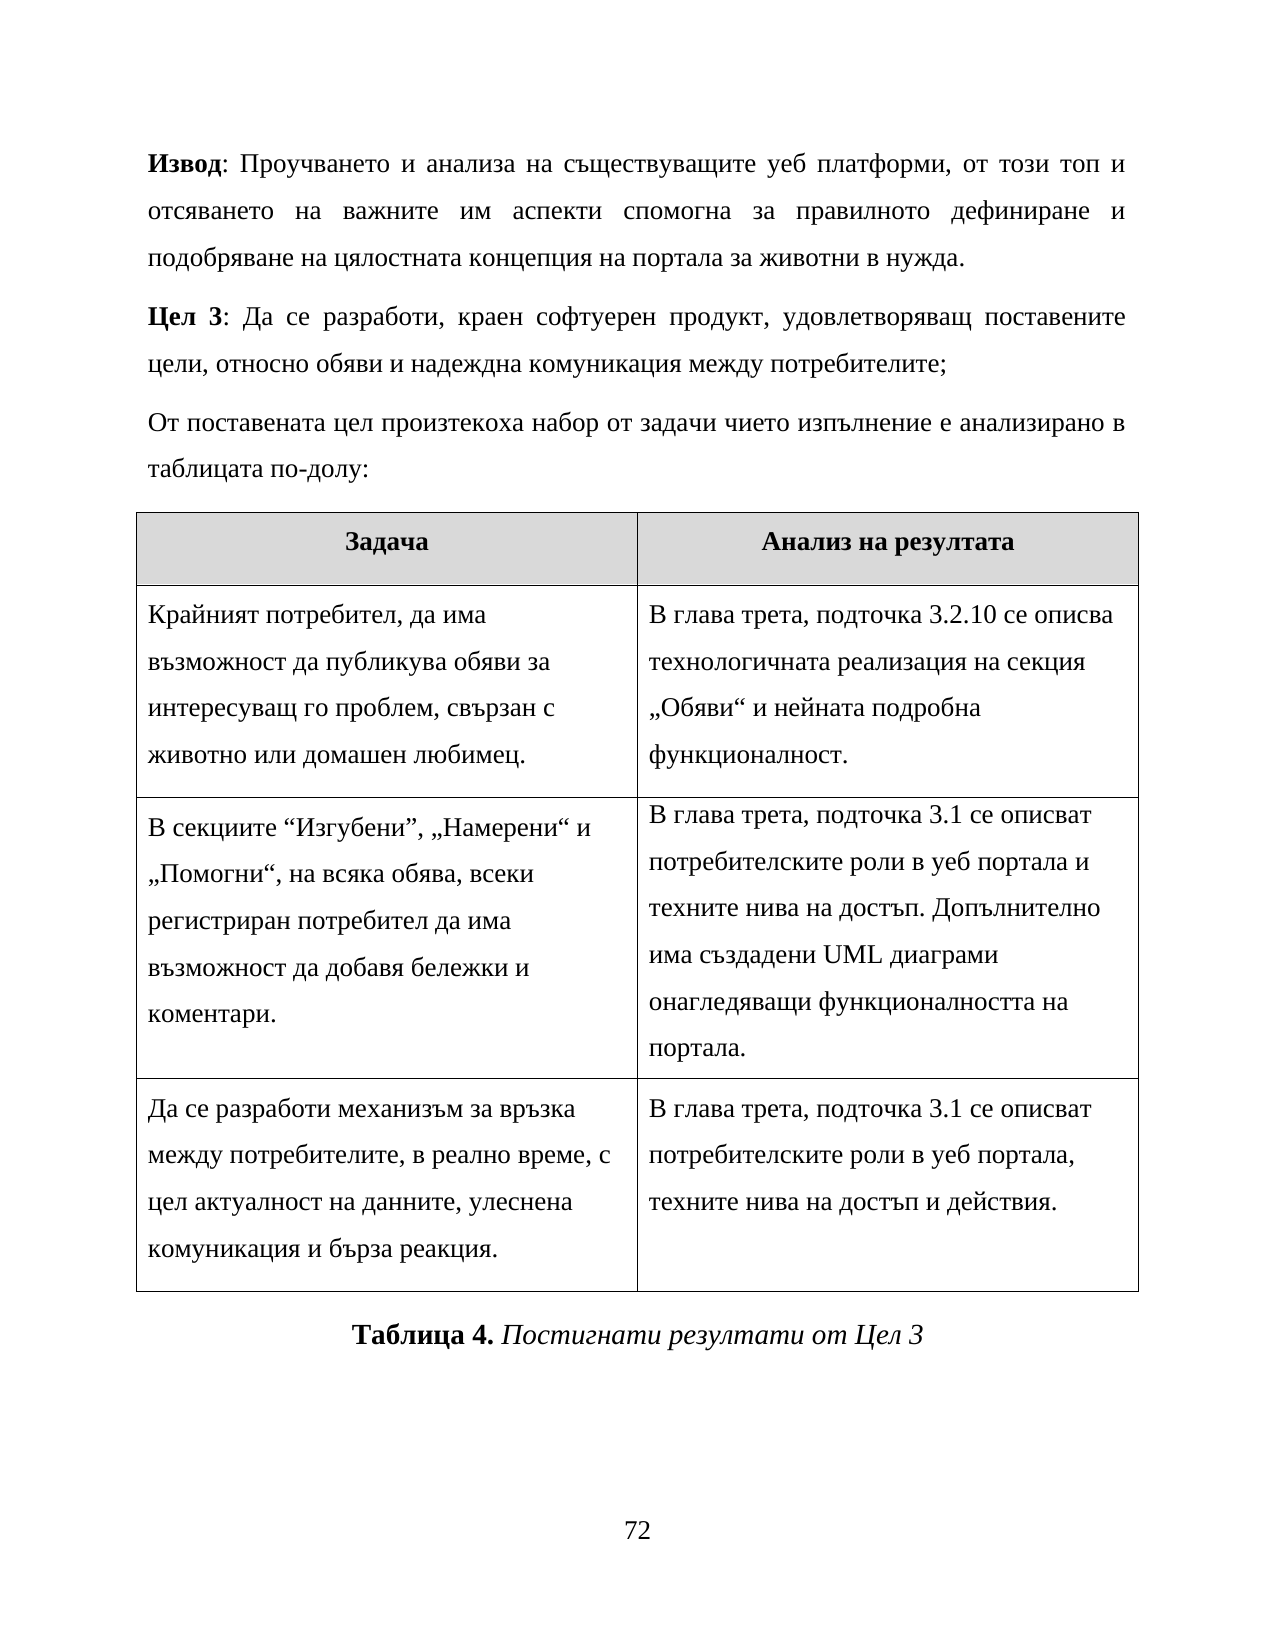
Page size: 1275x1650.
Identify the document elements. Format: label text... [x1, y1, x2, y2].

table_cell Крайният потребител, да има възможност да публикува обяви за интересуващ го проблем, свързан с животно или домашен любимец. [137, 586, 637, 797]
table_header Анализ на резултата [638, 513, 1138, 584]
table_cell В глава трета, подточка 3.1 се описват потребителските роли в уеб портала, техните нива на достъп и действия. [638, 1079, 1138, 1291]
table_cell В секциите “Изгубени”, „Намерени“ и „Помогни“, на всяка обява, всеки регистриран потребител да има възможност да добавя бележки и коментари. [137, 798, 637, 1078]
table_header Задача [137, 513, 637, 584]
table_cell В глава трета, подточка 3.1 се описват потребителските роли в уеб портала и техните нива на достъп. Допълнително има създадени UML диаграми онагледяващи функционалността на портала. [638, 798, 1138, 1078]
text Таблица 4. Постигнати резултати от Цел 3 [148, 1317, 1127, 1351]
table_cell Да се разработи механизъм за връзка между потребителите, в реално време, с цел актуалност на данните, улеснена комуникация и бърза реакция. [137, 1079, 637, 1291]
text Извод: Проучването и анализа на съществуващите уеб платформи, от този топ и отсяването на важните им аспекти спомогна за правилното дефиниране и подобряване на цялостната концепция на портала за животни в нужда. [148, 148, 1127, 272]
text От поставената цел произтекоха набор от задачи чието изпълнение е анализирано в таблицата по-долу: [148, 406, 1127, 484]
text Цел 3: Да се разработи, краен софтуерен продукт, удовлетворяващ поставените цели, относно обяви и надеждна комуникация между потребителите; [148, 300, 1127, 378]
table_cell В глава трета, подточка 3.2.10 се описва технологичната реализация на секция „Обяви“ и нейната подробна функционалност. [638, 586, 1138, 797]
